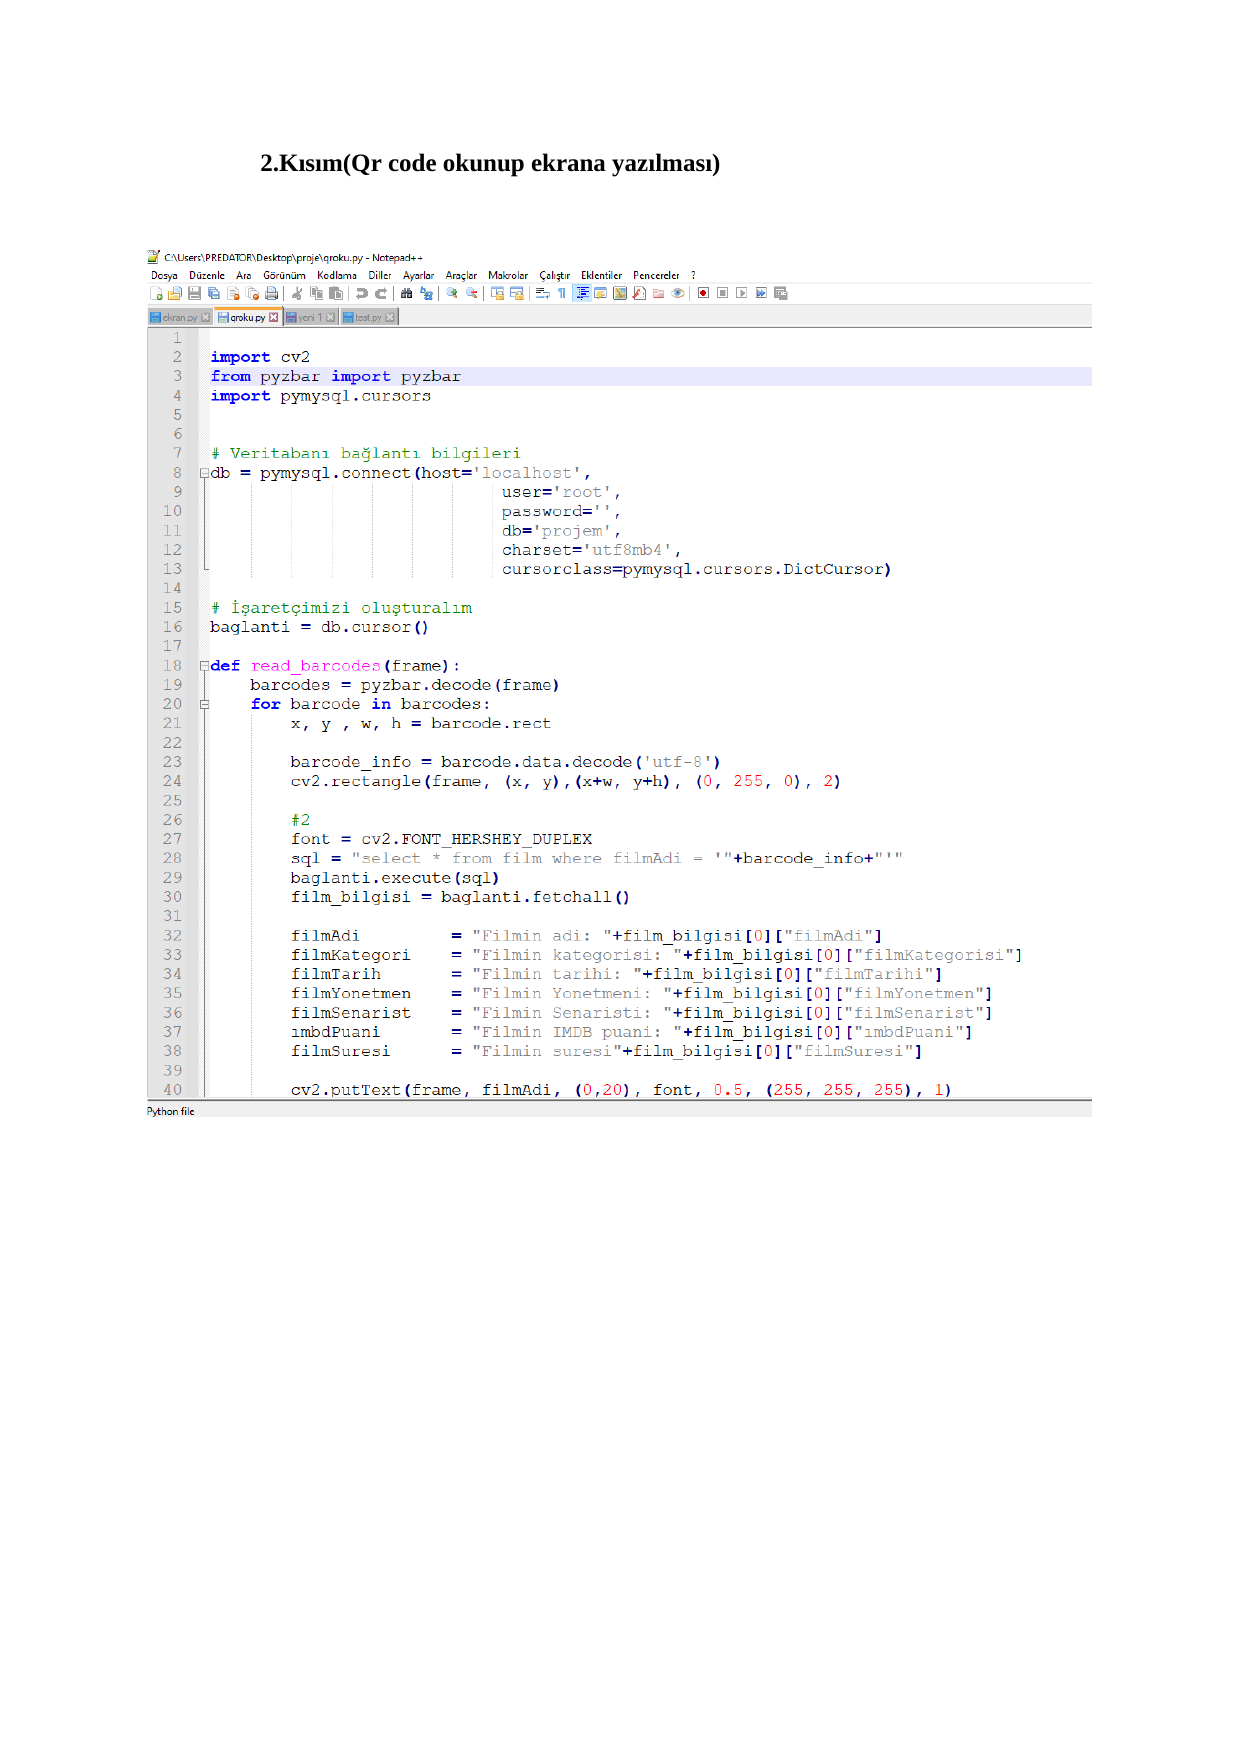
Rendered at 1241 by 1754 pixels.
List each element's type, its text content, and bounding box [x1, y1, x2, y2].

text 2.Kısım(Qr code okunup ekrana yazılması) [260, 148, 945, 176]
picture [147, 250, 1092, 1117]
